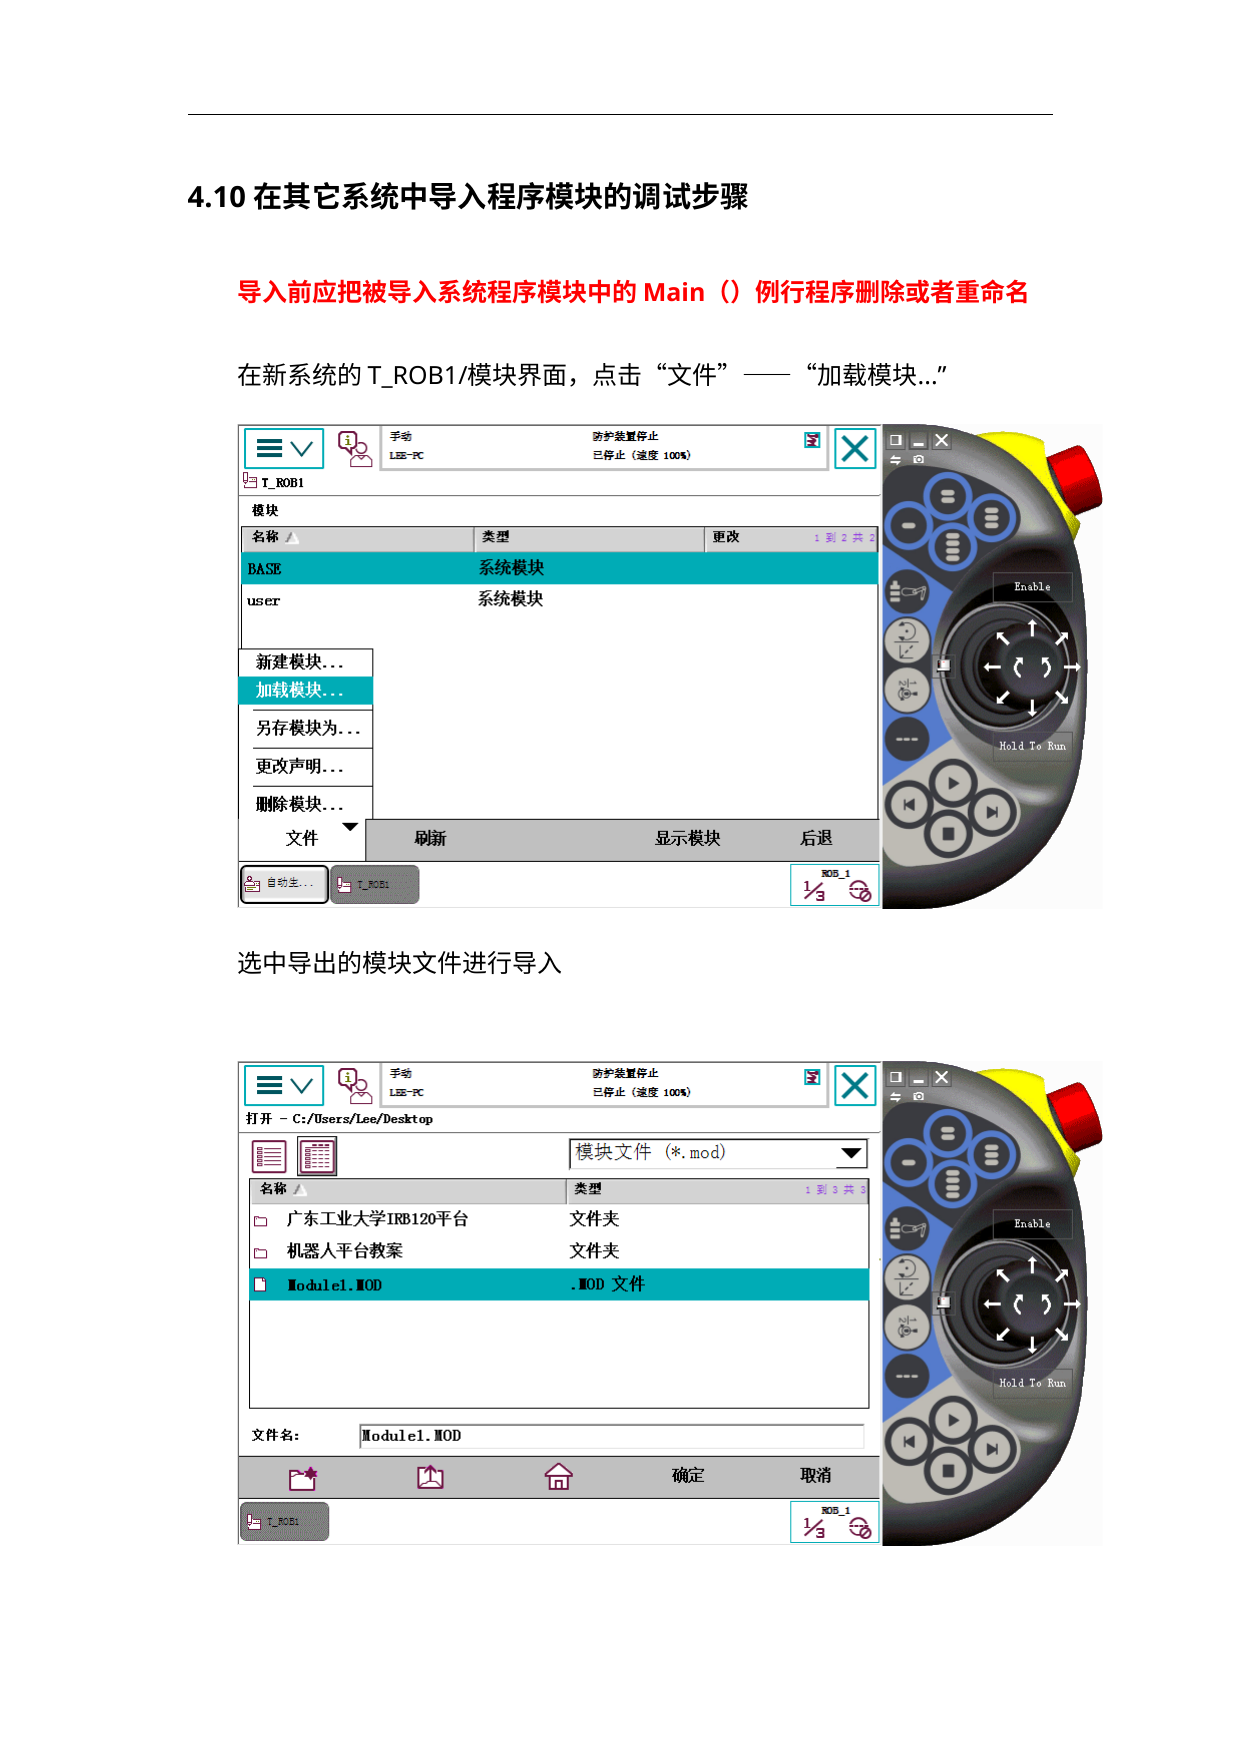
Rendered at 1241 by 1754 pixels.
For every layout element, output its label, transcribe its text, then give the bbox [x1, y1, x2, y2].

text 导入前应把被导入系统程序模块中的Main（）例行程序删除或者重命名 [187, 258, 1053, 323]
text 在新系统的T_ROB1/模块界面，点击“文件”——“加载模块...” [187, 341, 1053, 406]
picture [237, 424, 1103, 909]
subtitle 4.10 在其它系统中导入程序模块的调试步骤 [187, 162, 1053, 227]
picture [237, 1061, 1103, 1546]
text 选中导出的模块文件进行导入 [187, 929, 1053, 994]
